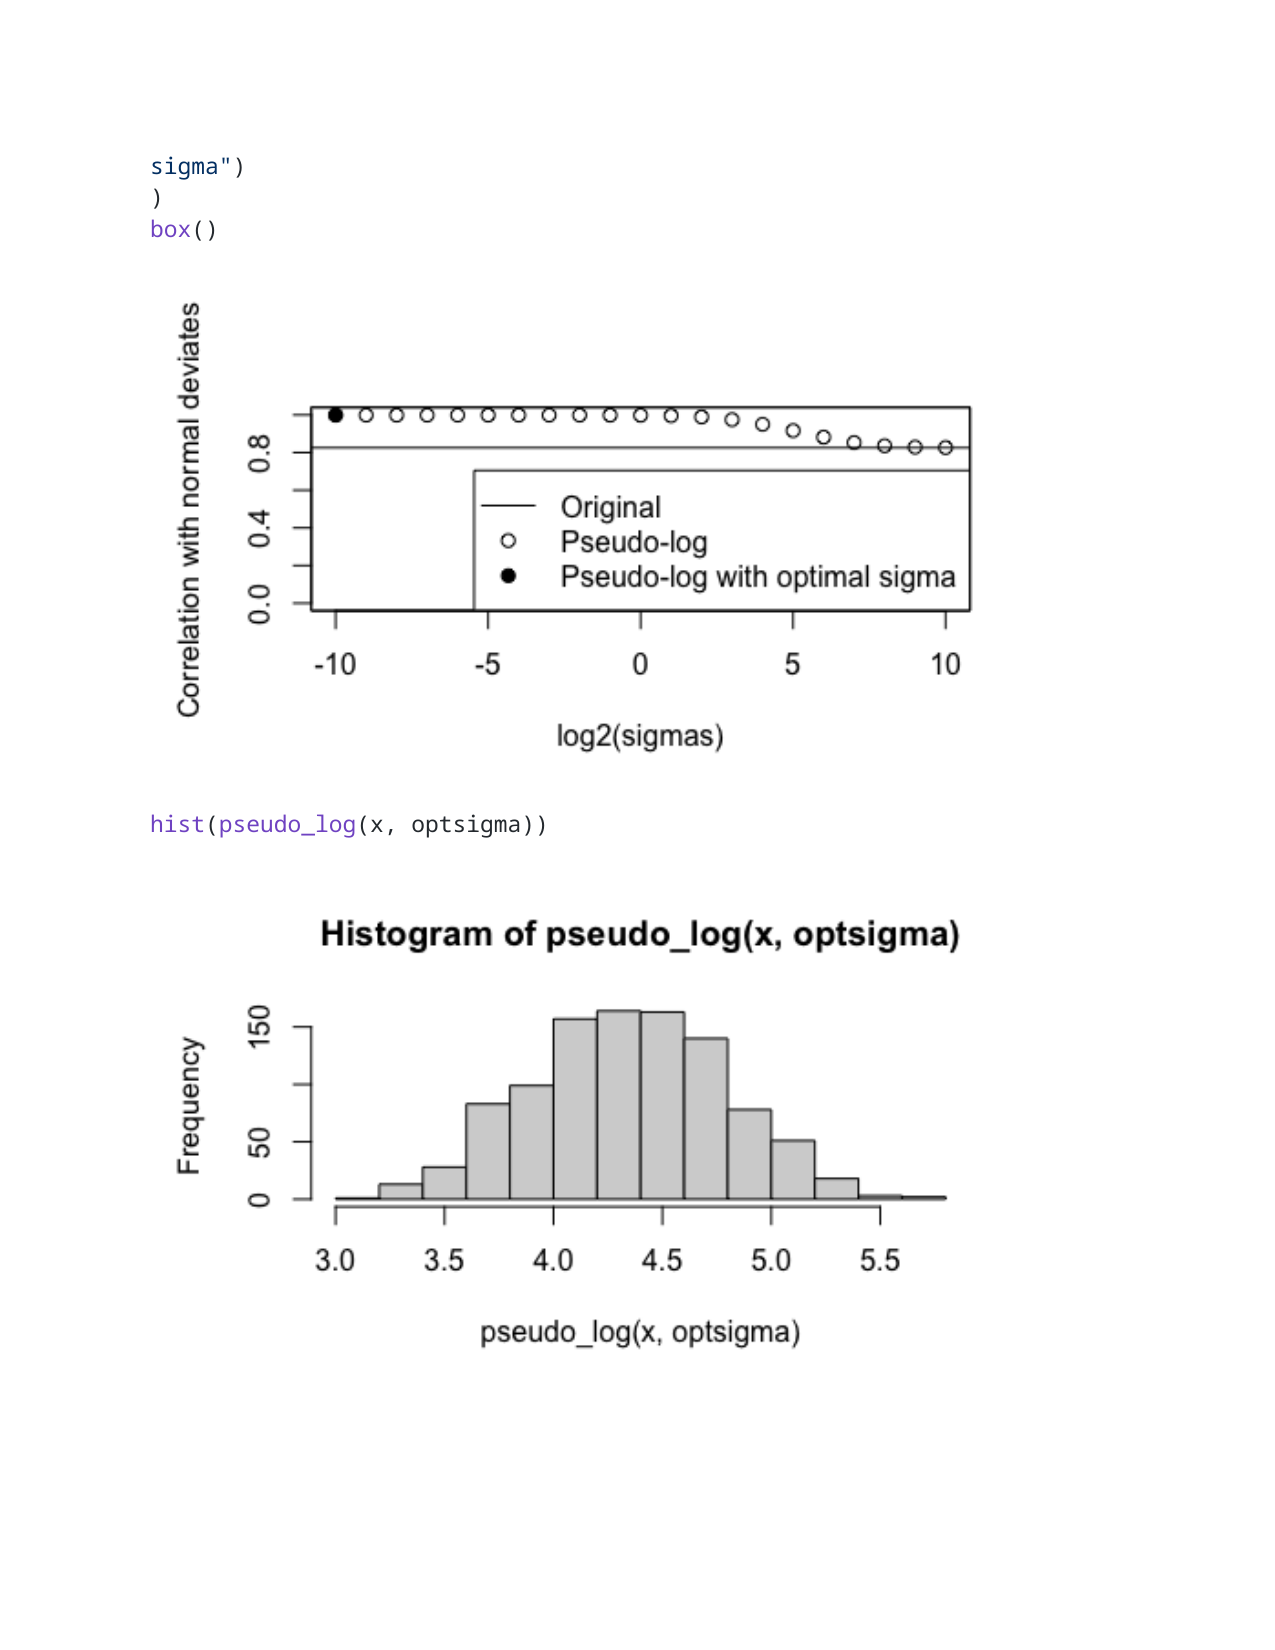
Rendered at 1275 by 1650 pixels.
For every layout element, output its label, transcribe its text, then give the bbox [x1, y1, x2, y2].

text hist(pseudo_log(x, optsigma)) [150, 808, 1125, 839]
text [150, 150, 1125, 244]
picture [168, 860, 1044, 1386]
picture [168, 264, 1044, 790]
